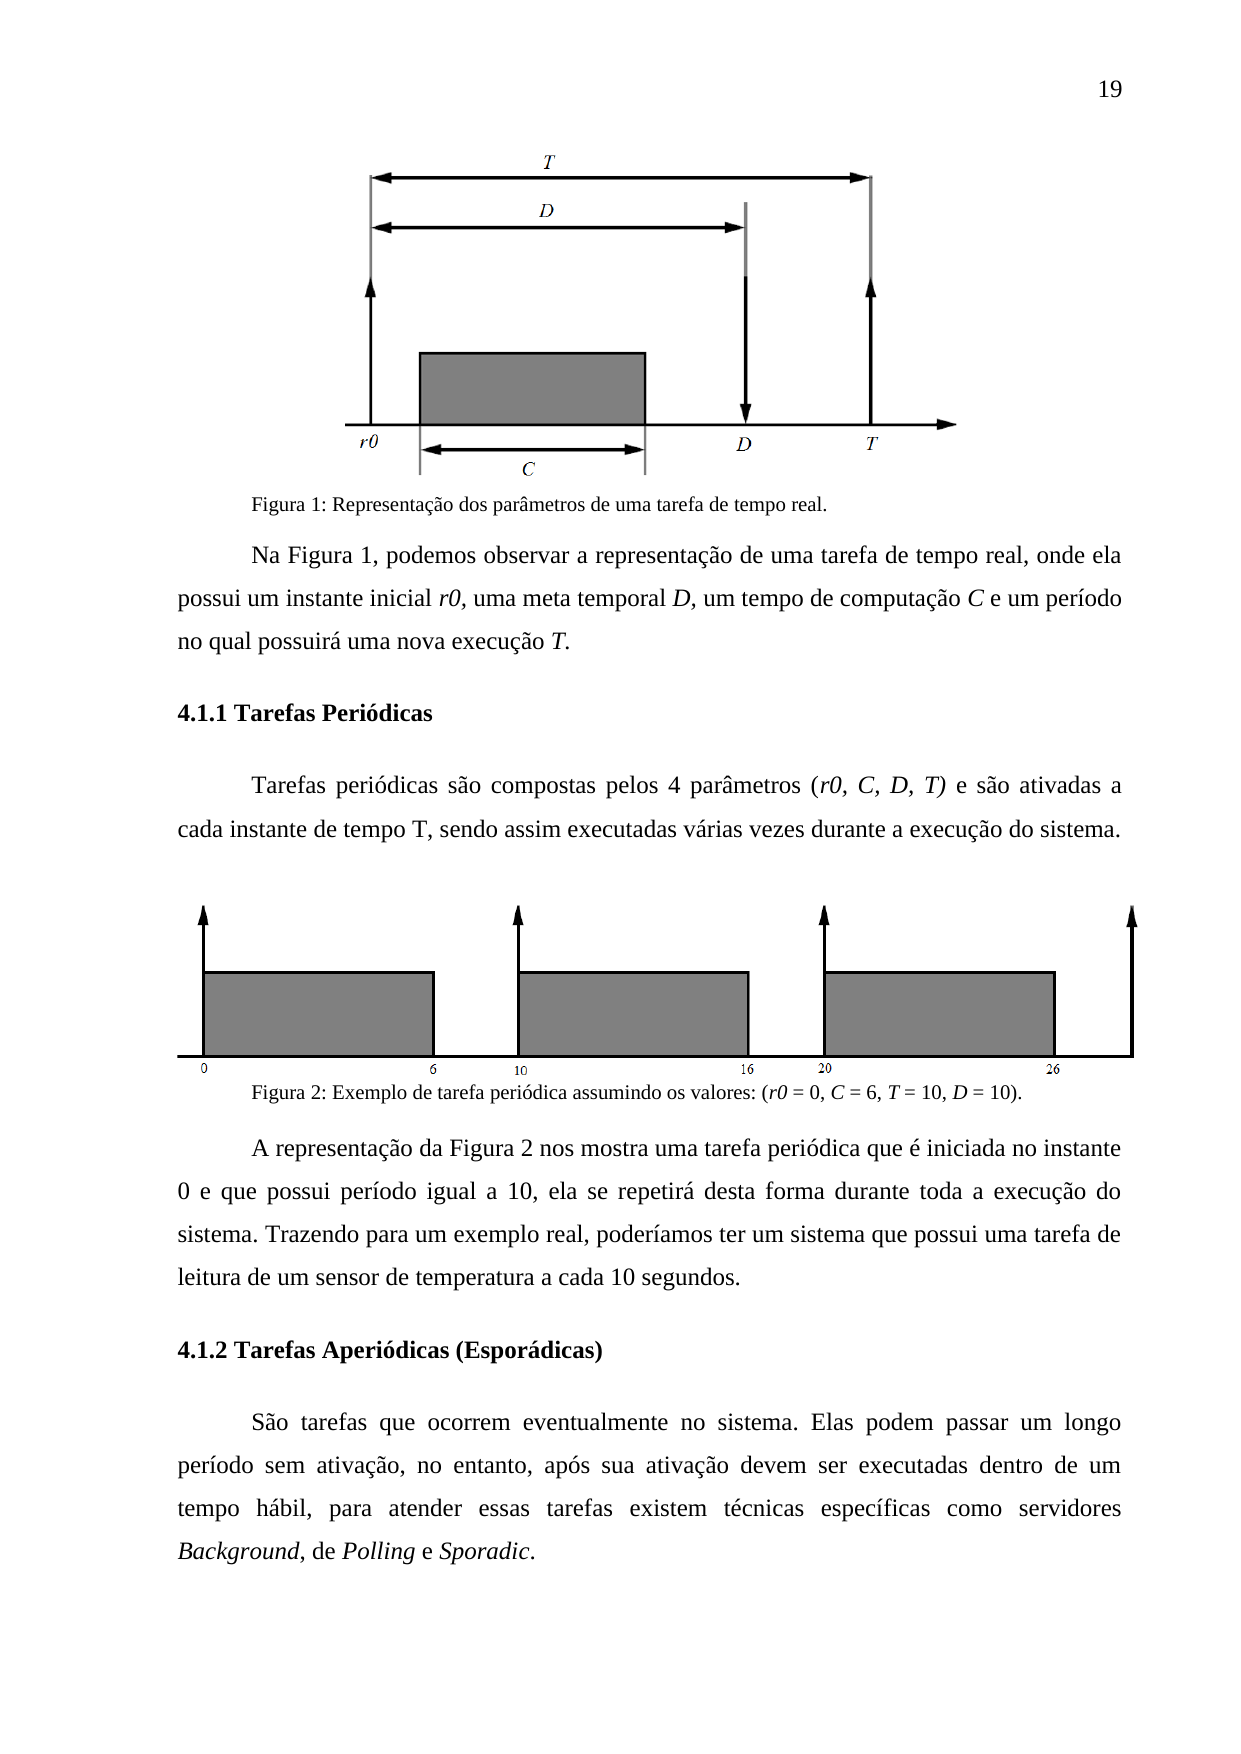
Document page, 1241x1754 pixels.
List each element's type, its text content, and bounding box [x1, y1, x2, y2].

subtitle 4.1.2 Tarefas Aperiódicas (Esporádicas) [177, 1335, 1122, 1363]
subtitle 4.1.1 Tarefas Periódicas [177, 698, 1122, 727]
text Figura 1: Representação dos parâmetros de uma tarefa de tempo real. [177, 492, 1122, 516]
picture [338, 147, 962, 478]
text Na Figura 1, podemos observar a representação de uma tarefa de tempo real, onde ela possui um instante inicial r0, uma meta temporal D, um tempo de computação C e um período no qual possuirá uma nova execução T. [177, 540, 1122, 655]
text São tarefas que ocorrem eventualmente no sistema. Elas podem passar um longo período sem ativação, no entanto, após sua ativação devem ser executadas dentro de um tempo hábil, para atender essas tarefas existem técnicas específicas como servidores Background, de Polling e Sporadic. [177, 1407, 1122, 1565]
text A representação da Figura 2 nos mostra uma tarefa periódica que é iniciada no instante 0 e que possui período igual a 10, ela se repetirá desta forma durante toda a execução do sistema. Trazendo para um exemplo real, poderíamos ter um sistema que possui uma tarefa de leitura de um sensor de temperatura a cada 10 segundos. [177, 1133, 1122, 1291]
picture [177, 900, 1159, 1081]
text Figura 2: Exemplo de tarefa periódica assumindo os valores: (r0 = 0, C = 6, T = 10, D = 10). [177, 1081, 1122, 1104]
text Tarefas periódicas são compostas pelos 4 parâmetros (r0, C, D, T) e são ativadas a cada instante de tempo T, sendo assim executadas várias vezes durante a execução do sistema. [177, 771, 1122, 842]
